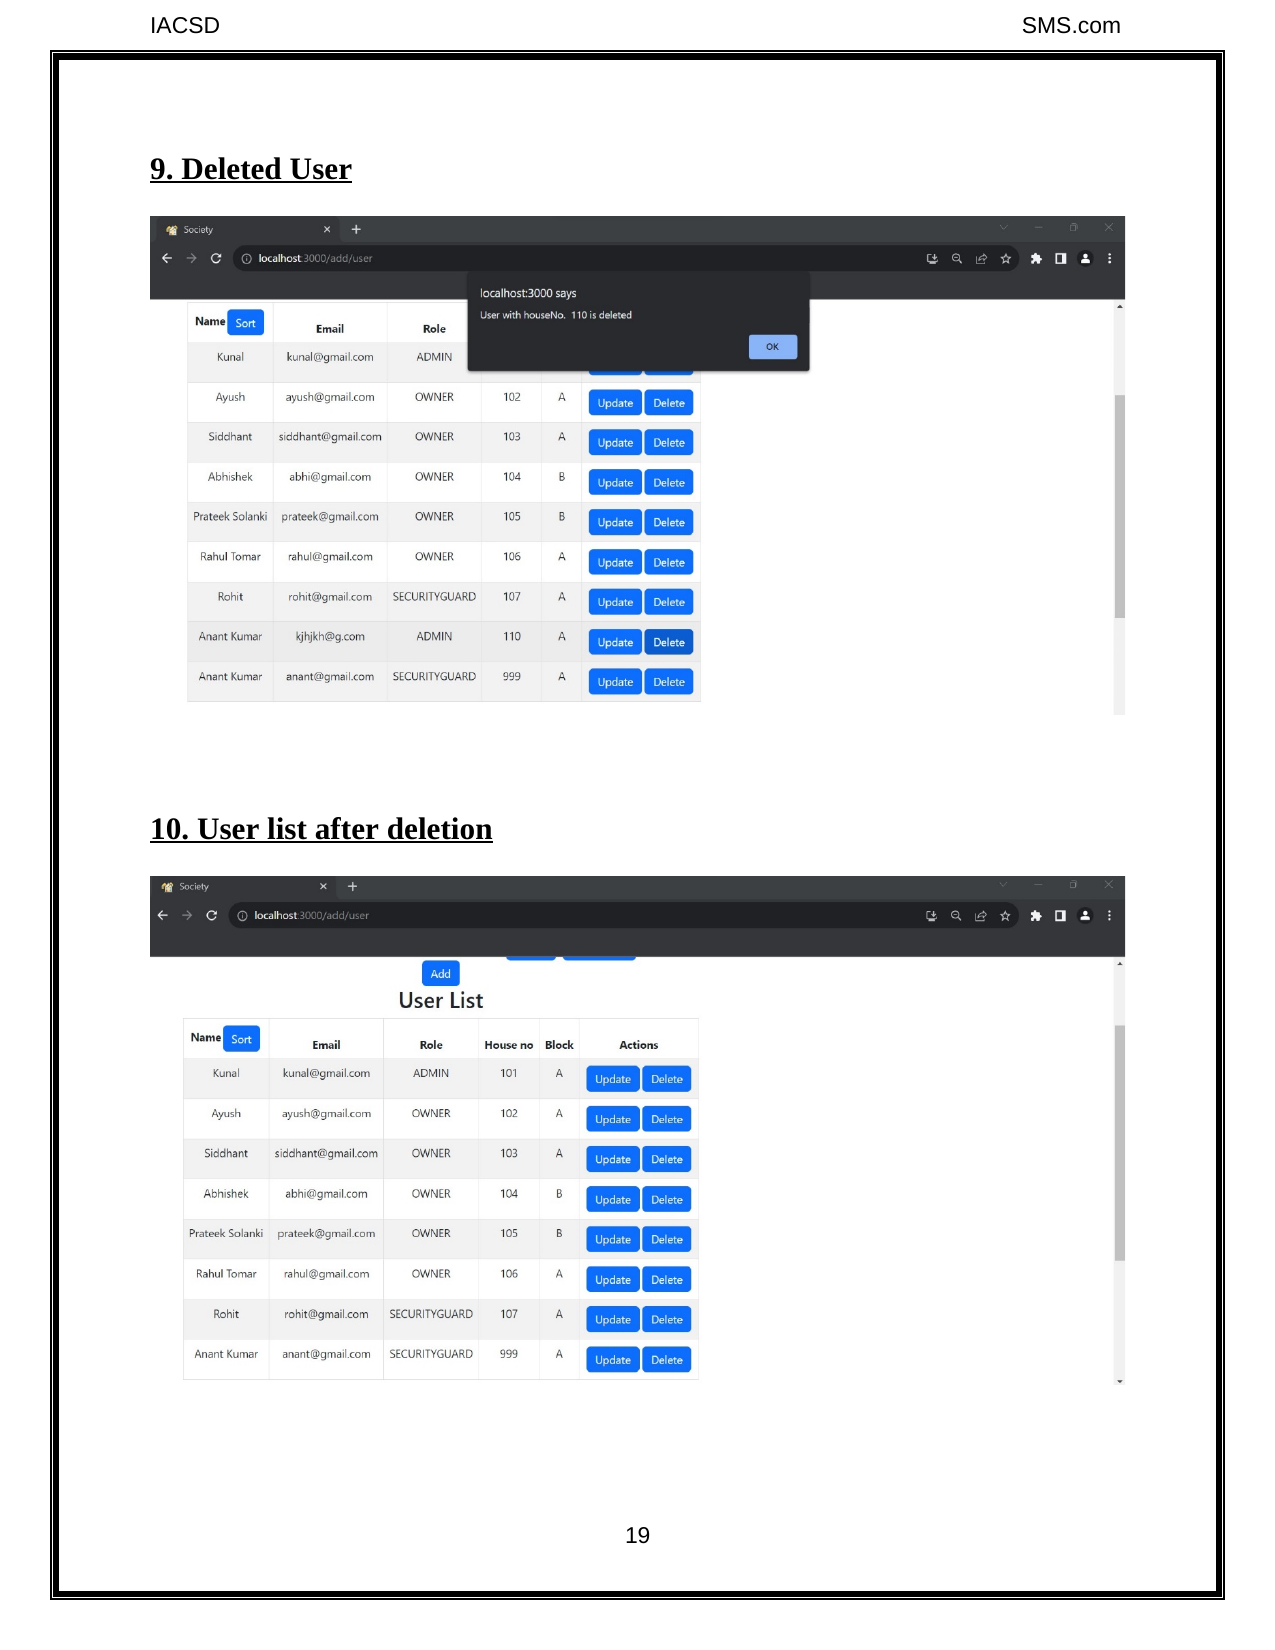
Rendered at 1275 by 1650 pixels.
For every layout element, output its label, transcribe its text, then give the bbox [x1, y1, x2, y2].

picture [150, 216, 1125, 715]
text 10. User list after deletion [150, 810, 1125, 846]
picture [150, 876, 1125, 1385]
text 9. Deleted User [150, 150, 1125, 186]
